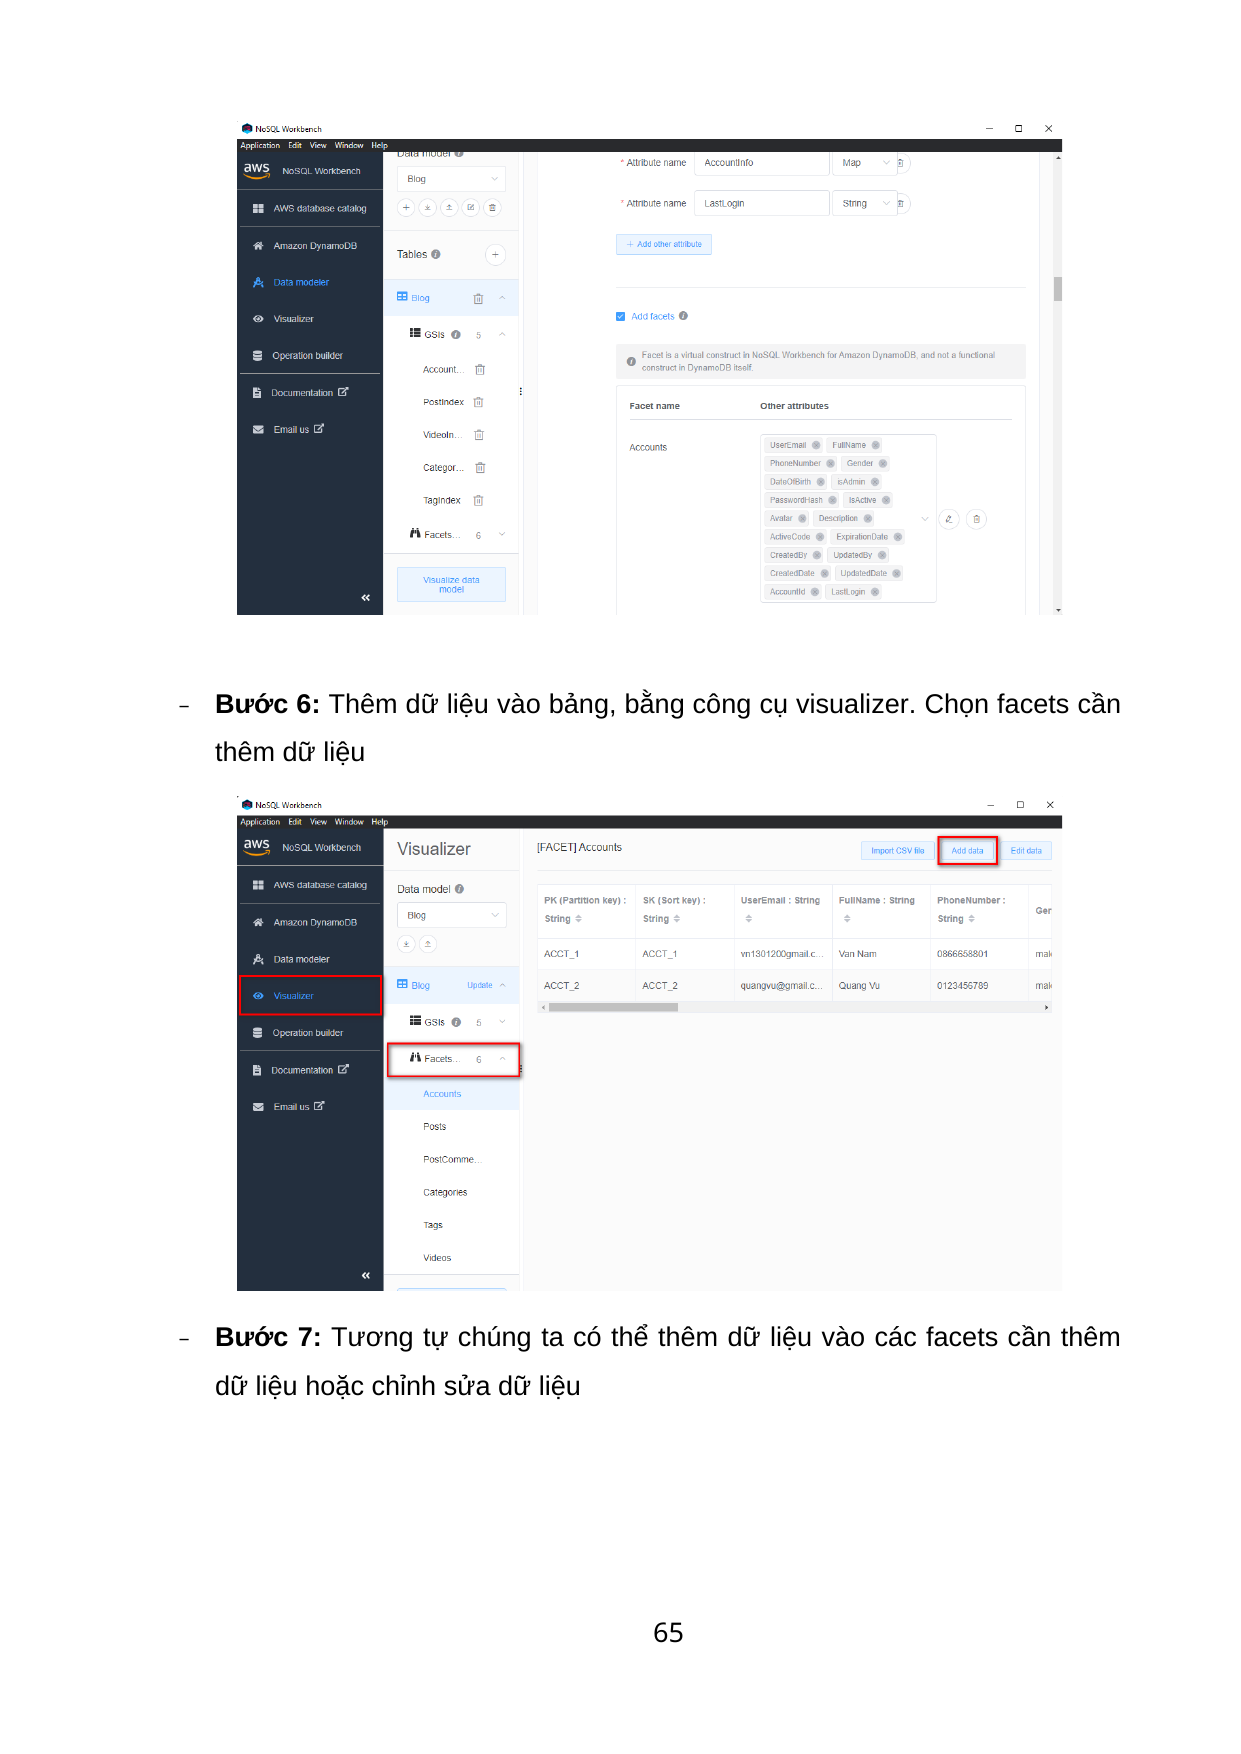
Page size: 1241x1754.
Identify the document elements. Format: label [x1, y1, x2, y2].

picture [237, 796, 1063, 1291]
picture [237, 121, 1063, 615]
